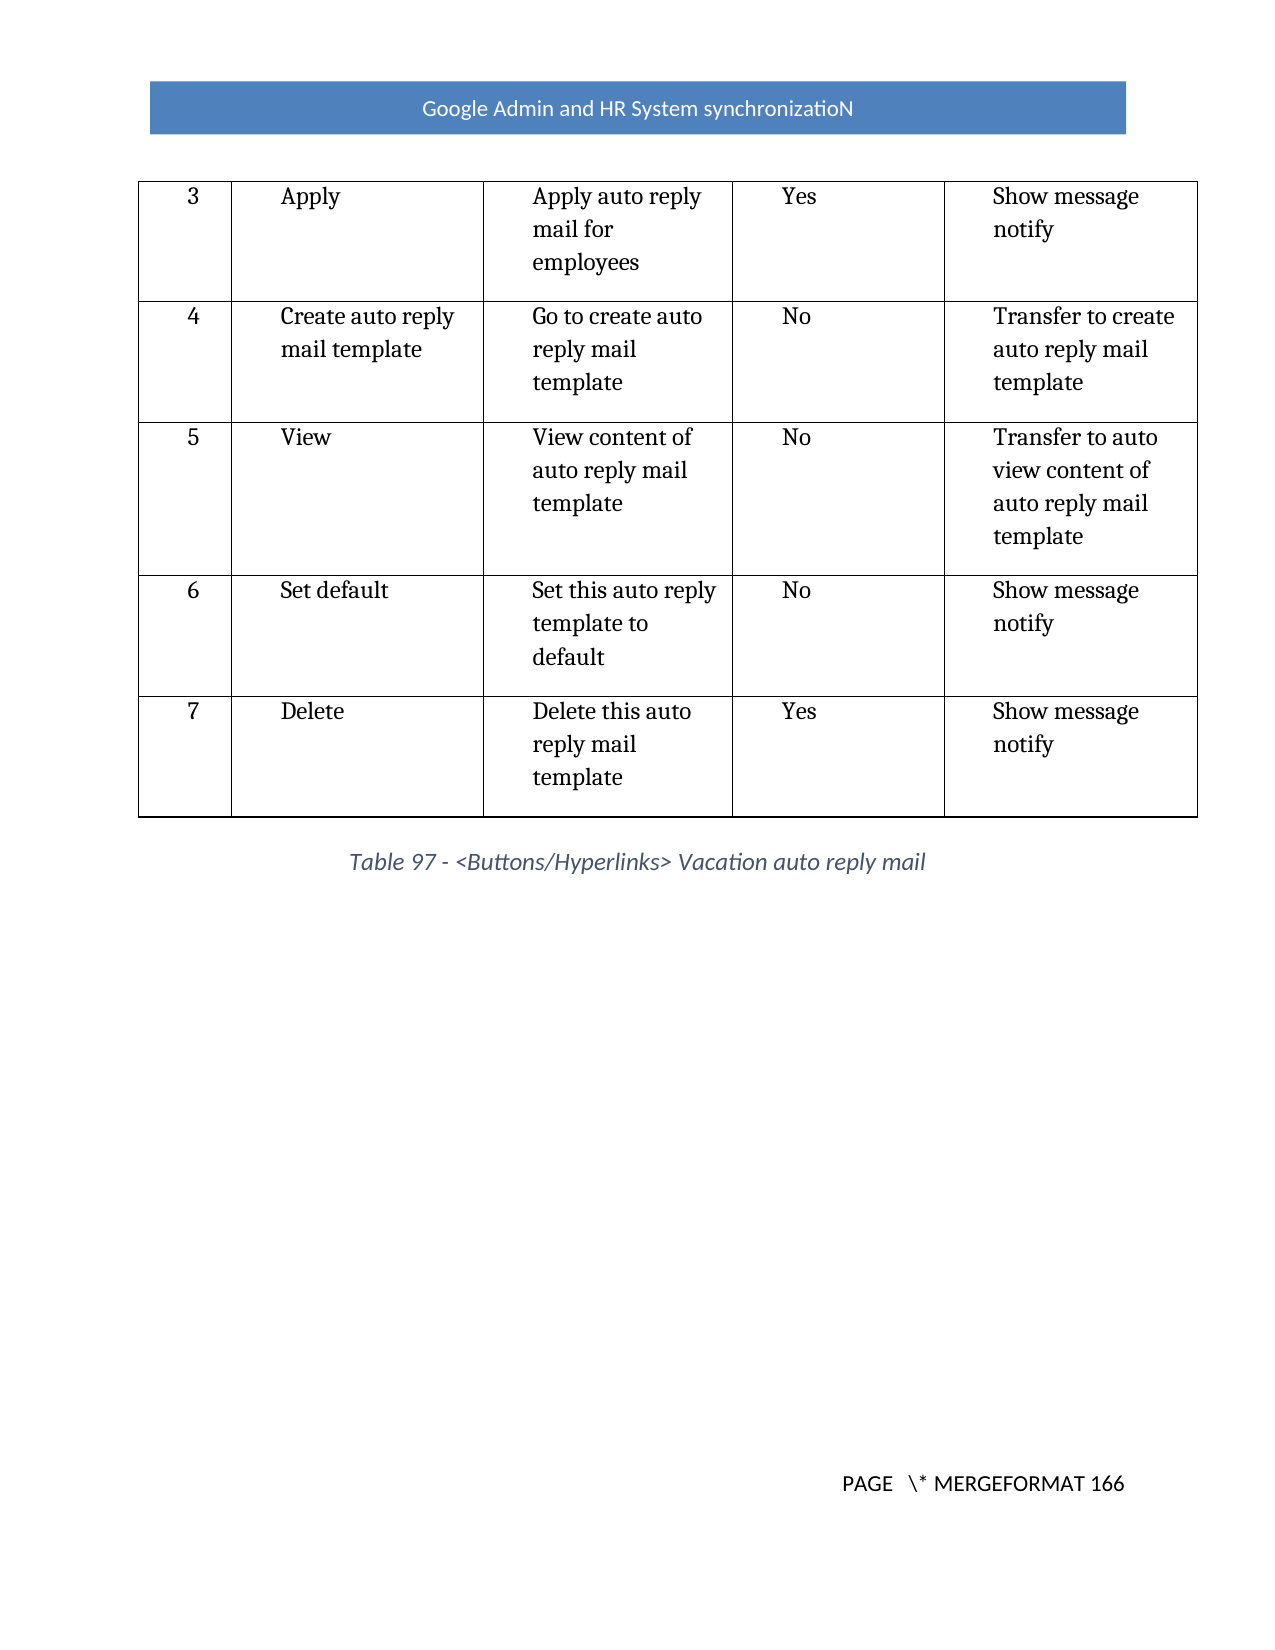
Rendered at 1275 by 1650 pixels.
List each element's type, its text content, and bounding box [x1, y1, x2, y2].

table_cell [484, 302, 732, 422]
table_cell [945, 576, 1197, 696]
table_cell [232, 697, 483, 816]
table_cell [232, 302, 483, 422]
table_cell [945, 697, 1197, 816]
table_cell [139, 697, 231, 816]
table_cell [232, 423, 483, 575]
text Table 97 - <Buttons/Hyperlinks> Vacation auto reply mail [150, 847, 1125, 877]
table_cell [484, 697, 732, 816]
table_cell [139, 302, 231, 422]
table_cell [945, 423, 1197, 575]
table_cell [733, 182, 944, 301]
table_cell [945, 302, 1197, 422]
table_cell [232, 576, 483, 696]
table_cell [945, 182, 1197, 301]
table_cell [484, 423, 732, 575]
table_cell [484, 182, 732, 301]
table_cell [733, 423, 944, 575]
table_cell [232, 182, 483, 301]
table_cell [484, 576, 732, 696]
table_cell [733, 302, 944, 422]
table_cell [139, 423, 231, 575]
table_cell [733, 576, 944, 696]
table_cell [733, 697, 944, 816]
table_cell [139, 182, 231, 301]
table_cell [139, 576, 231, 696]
